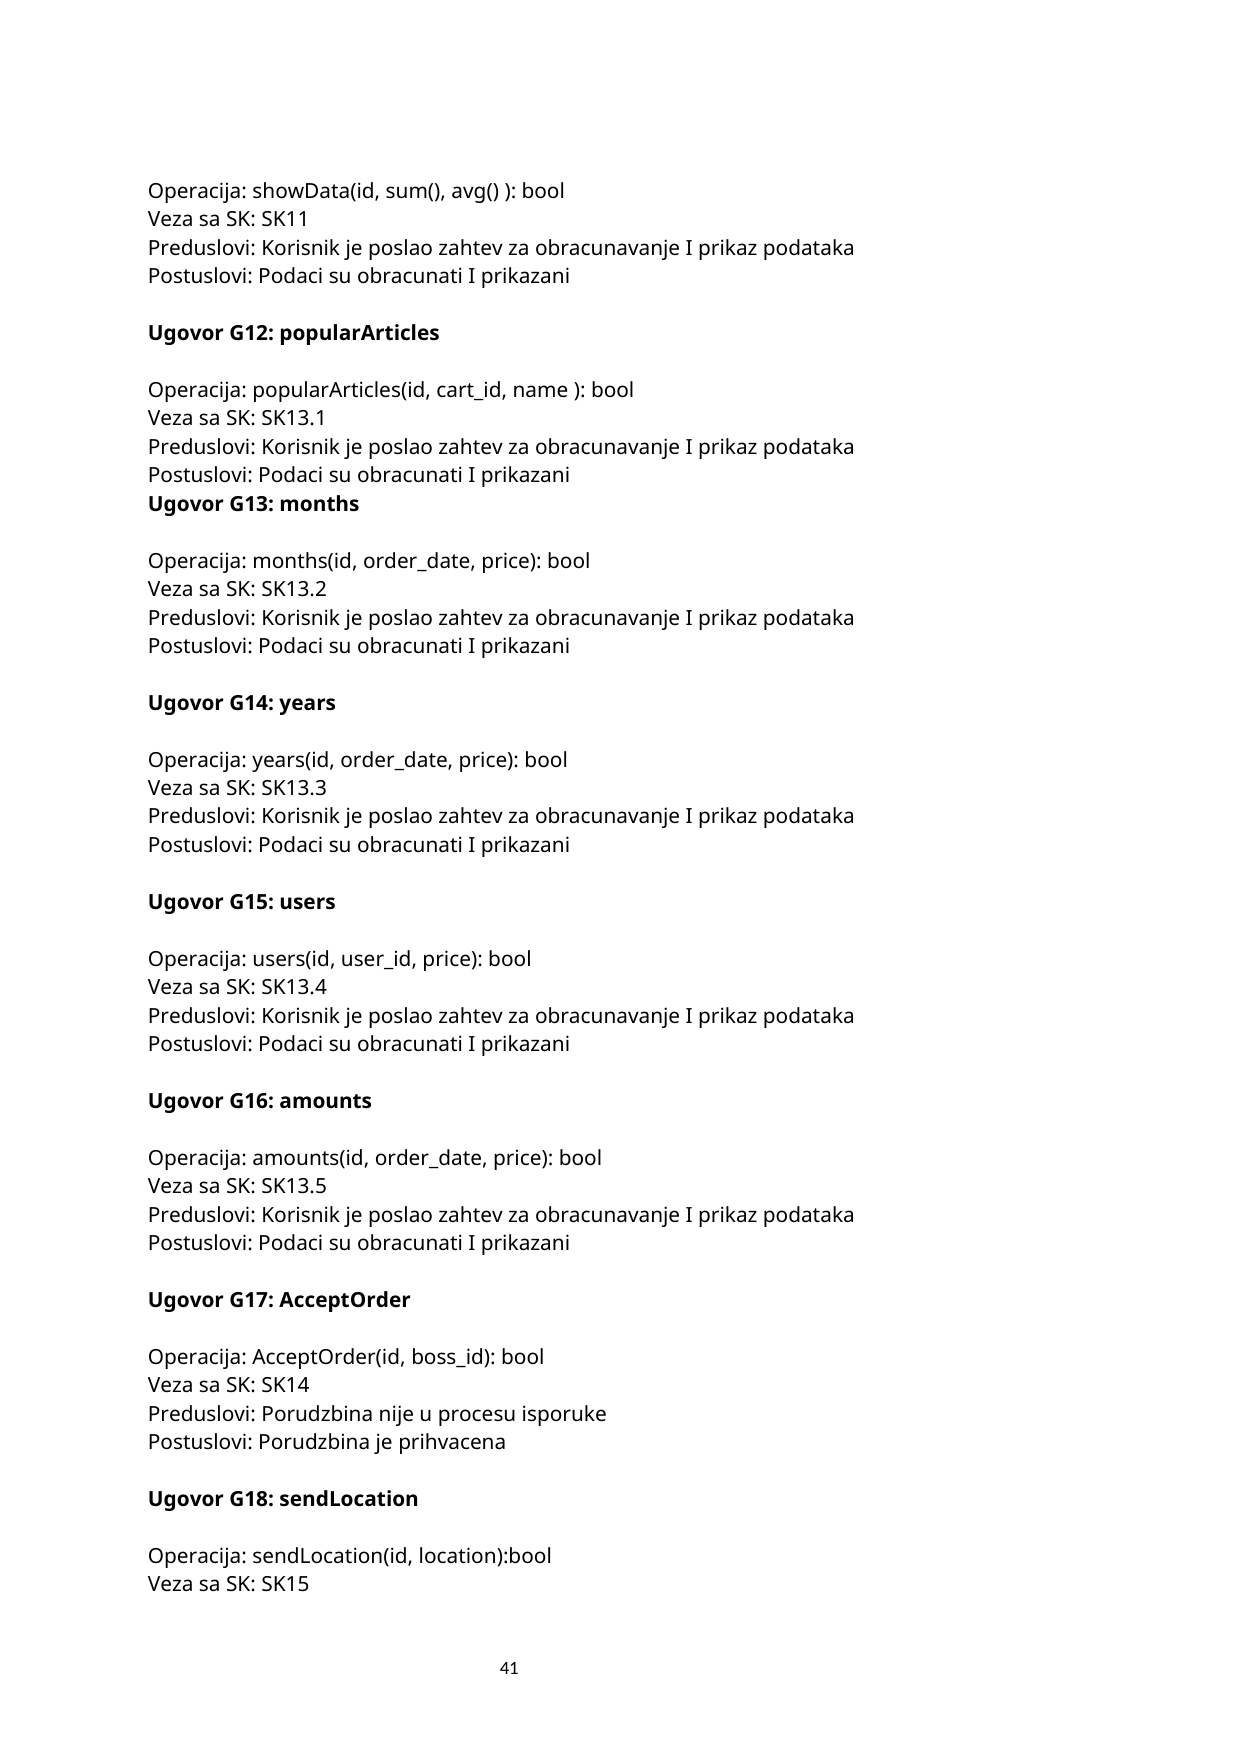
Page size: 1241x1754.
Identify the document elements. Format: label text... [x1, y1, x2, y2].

text Operacija: AcceptOrder(id, boss_id): bool [148, 1342, 1152, 1370]
text Operacija: months(id, order_date, price): bool [148, 546, 1152, 574]
text Preduslovi: Porudzbina nije u procesu isporuke [148, 1399, 1152, 1427]
text Ugovor G16: amounts [148, 1086, 1152, 1114]
text Veza sa SK: SK13.1 [148, 403, 1152, 432]
text Postuslovi: Podaci su obracunati I prikazani [148, 631, 1152, 659]
text Postuslovi: Podaci su obracunati I prikazani [148, 460, 1152, 489]
text Ugovor G12: popularArticles [148, 318, 1152, 347]
text Veza sa SK: SK13.4 [148, 972, 1152, 1001]
text Operacija: popularArticles(id, cart_id, name ): bool [148, 375, 1152, 403]
text Postuslovi: Podaci su obracunati I prikazani [148, 1228, 1152, 1257]
text Preduslovi: Korisnik je poslao zahtev za obracunavanje I prikaz podataka [148, 802, 1152, 830]
text Veza sa SK: SK11 [148, 204, 1152, 233]
text Veza sa SK: SK13.2 [148, 574, 1152, 603]
text Veza sa SK: SK14 [148, 1370, 1152, 1399]
text Ugovor G14: years [148, 688, 1152, 716]
text Postuslovi: Podaci su obracunati I prikazani [148, 830, 1152, 858]
text Postuslovi: Podaci su obracunati I prikazani [148, 1029, 1152, 1058]
text Preduslovi: Korisnik je poslao zahtev za obracunavanje I prikaz podataka [148, 432, 1152, 460]
text Ugovor G17: AcceptOrder [148, 1285, 1152, 1313]
text Ugovor G18: sendLocation [148, 1484, 1152, 1513]
text Preduslovi: Korisnik je poslao zahtev za obracunavanje I prikaz podataka [148, 603, 1152, 631]
text Postuslovi: Porudzbina je prihvacena [148, 1427, 1152, 1456]
text Preduslovi: Korisnik je poslao zahtev za obracunavanje I prikaz podataka [148, 1001, 1152, 1029]
text Preduslovi: Korisnik je poslao zahtev za obracunavanje I prikaz podataka [148, 1200, 1152, 1228]
text Operacija: amounts(id, order_date, price): bool [148, 1143, 1152, 1171]
text Operacija: users(id, user_id, price): bool [148, 944, 1152, 972]
text Operacija: sendLocation(id, location):bool [148, 1541, 1152, 1569]
text Veza sa SK: SK13.3 [148, 773, 1152, 802]
text Ugovor G13: months [148, 489, 1152, 517]
text Veza sa SK: SK13.5 [148, 1171, 1152, 1200]
text Operacija: showData(id, sum(), avg() ): bool [148, 176, 1152, 204]
text Operacija: years(id, order_date, price): bool [148, 745, 1152, 773]
text Ugovor G15: users [148, 887, 1152, 915]
text Preduslovi: Korisnik je poslao zahtev za obracunavanje I prikaz podataka [148, 233, 1152, 261]
text Postuslovi: Podaci su obracunati I prikazani [148, 261, 1152, 290]
text Veza sa SK: SK15 [148, 1569, 1152, 1598]
